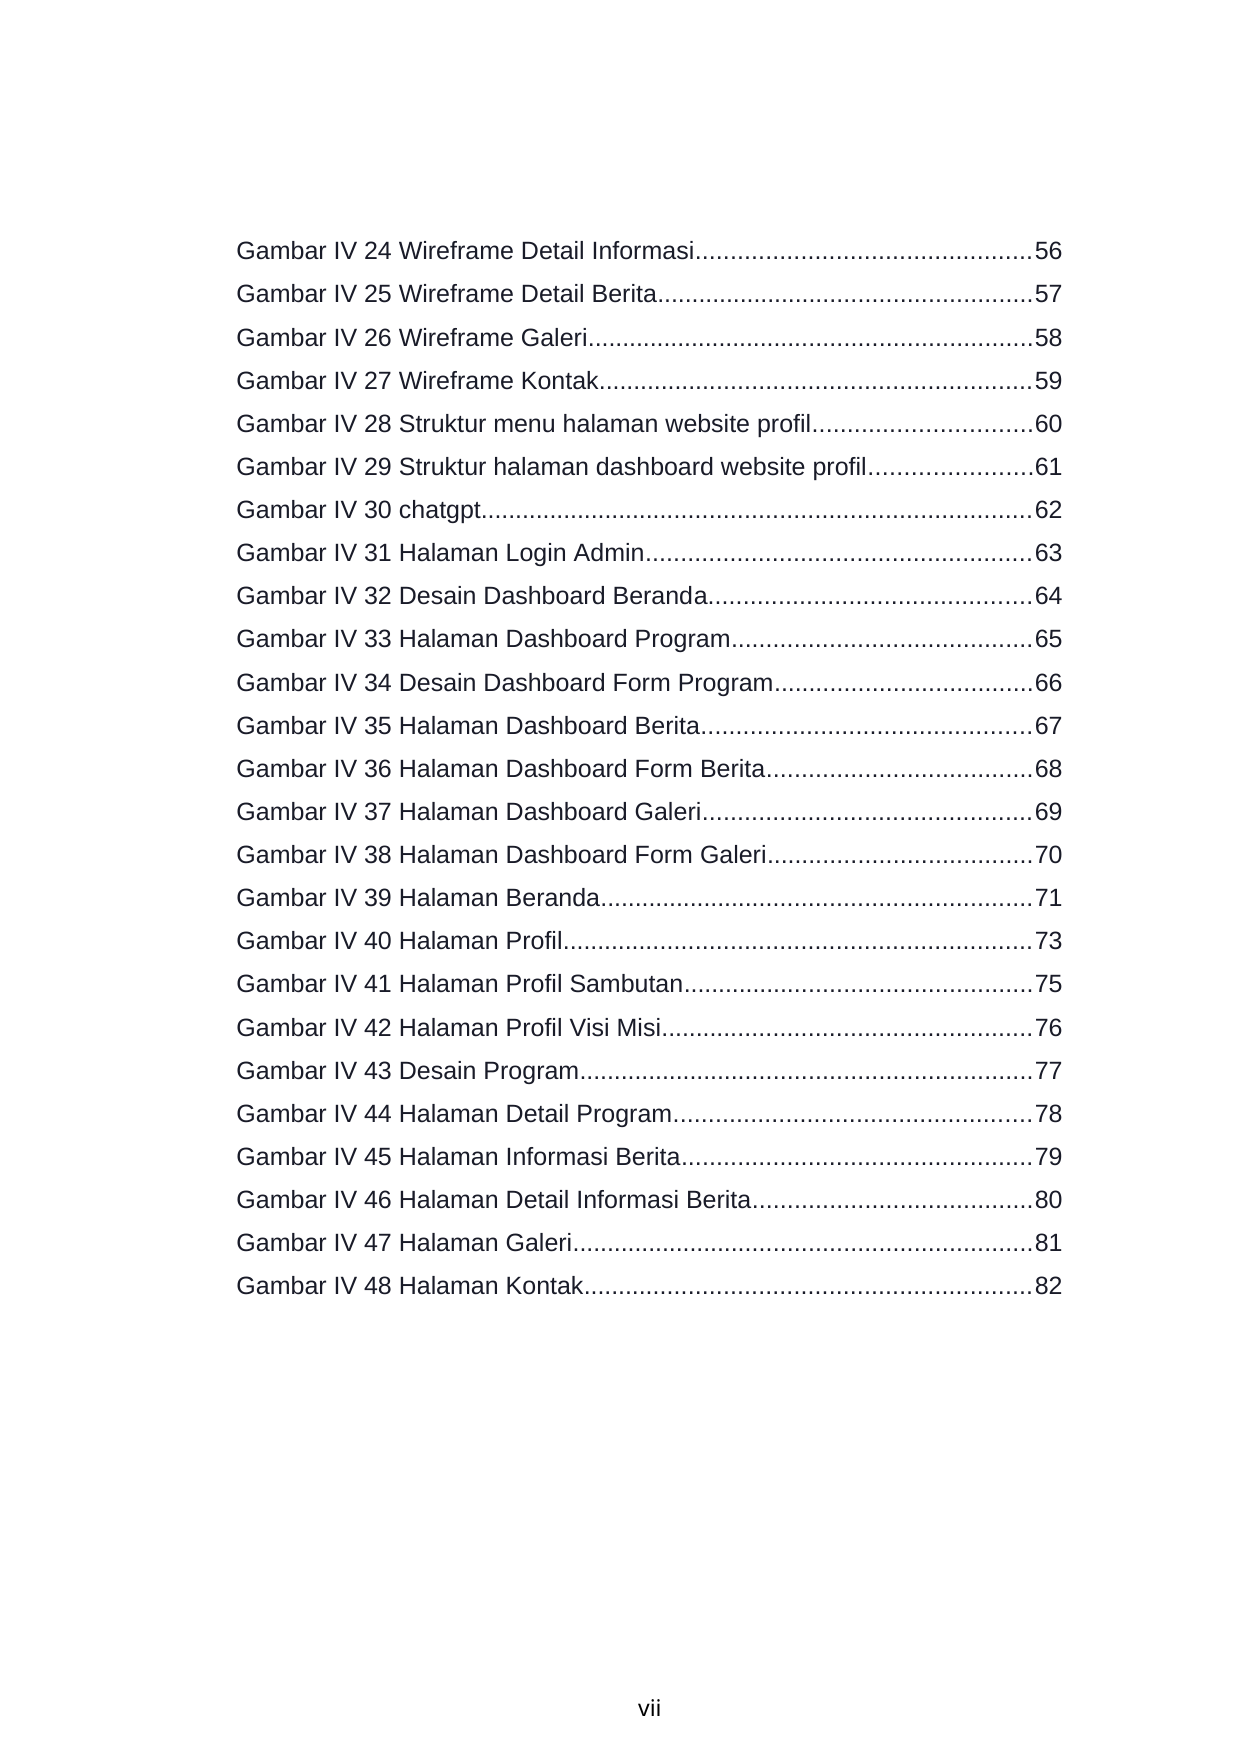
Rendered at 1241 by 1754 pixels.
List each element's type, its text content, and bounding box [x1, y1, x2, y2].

text Gambar IV 47 Halaman Galeri 81 [236, 1228, 1063, 1257]
text Gambar IV 25 Wireframe Detail Berita 57 [236, 279, 1063, 308]
text Gambar IV 48 Halaman Kontak 82 [236, 1271, 1063, 1300]
text Gambar IV 44 Halaman Detail Program 78 [236, 1099, 1063, 1127]
text Gambar IV 46 Halaman Detail Informasi Berita 80 [236, 1185, 1063, 1214]
text Gambar IV 35 Halaman Dashboard Berita 67 [236, 711, 1063, 739]
text Gambar IV 30 chatgpt 62 [236, 495, 1063, 524]
text Gambar IV 34 Desain Dashboard Form Program 66 [236, 667, 1063, 696]
text Gambar IV 31 Halaman Login Admin 63 [236, 538, 1063, 567]
text Gambar IV 41 Halaman Profil Sambutan 75 [236, 969, 1063, 998]
text Gambar IV 37 Halaman Dashboard Galeri 69 [236, 797, 1063, 826]
text Gambar IV 40 Halaman Profil 73 [236, 926, 1063, 955]
text Gambar IV 36 Halaman Dashboard Form Berita 68 [236, 754, 1063, 782]
text Gambar IV 39 Halaman Beranda 71 [236, 883, 1063, 912]
text Gambar IV 45 Halaman Informasi Berita 79 [236, 1142, 1063, 1171]
text Gambar IV 26 Wireframe Galeri 58 [236, 322, 1063, 351]
text Gambar IV 32 Desain Dashboard Beranda 64 [236, 581, 1063, 610]
text Gambar IV 33 Halaman Dashboard Program 65 [236, 624, 1063, 653]
text Gambar IV 38 Halaman Dashboard Form Galeri 70 [236, 840, 1063, 869]
text Gambar IV 28 Struktur menu halaman website profil 60 [236, 409, 1063, 437]
text Gambar IV 27 Wireframe Kontak 59 [236, 366, 1063, 394]
text Gambar IV 43 Desain Program 77 [236, 1056, 1063, 1084]
text Gambar IV 42 Halaman Profil Visi Misi 76 [236, 1012, 1063, 1041]
text Gambar IV 29 Struktur halaman dashboard website profil 61 [236, 452, 1063, 481]
text Gambar IV 24 Wireframe Detail Informasi 56 [236, 236, 1063, 265]
